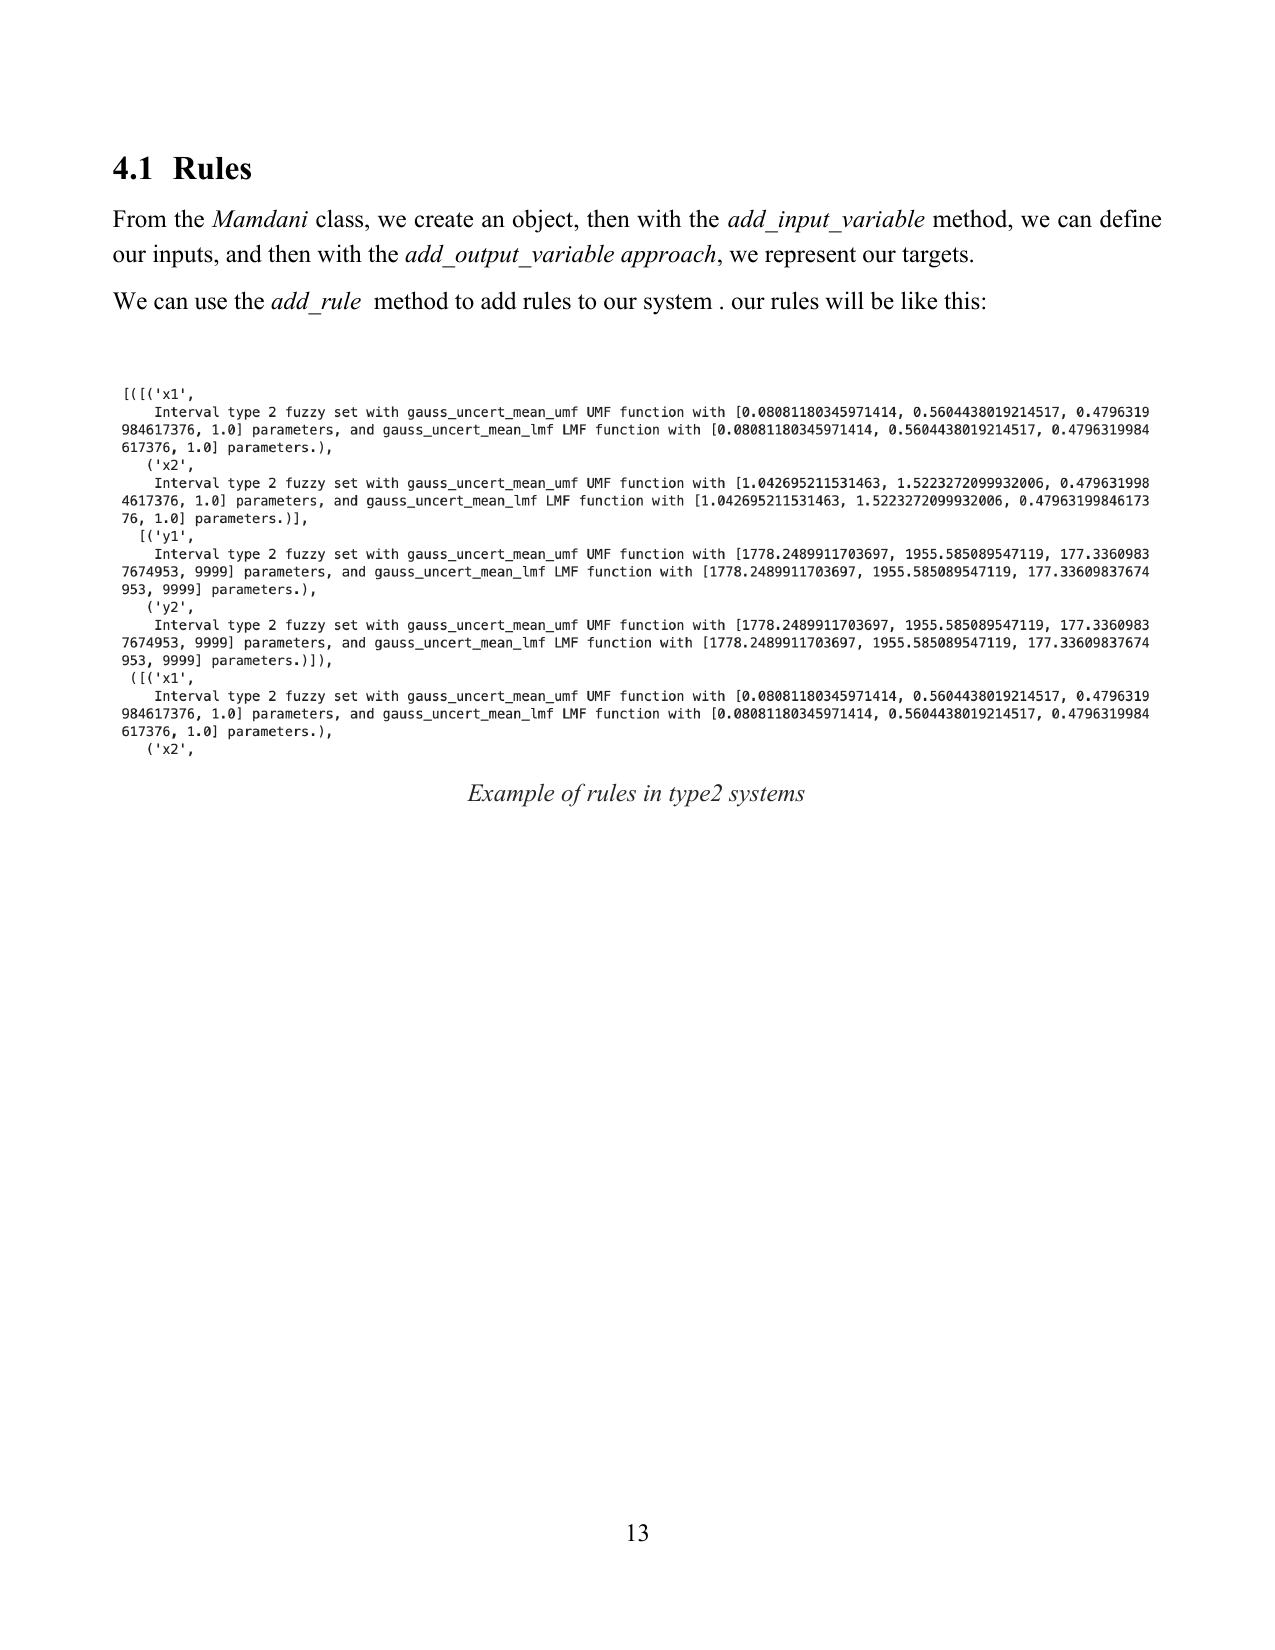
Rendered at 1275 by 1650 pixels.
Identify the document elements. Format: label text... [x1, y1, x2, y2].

picture [112, 381, 1163, 760]
subtitle Rules [112, 150, 1162, 187]
text From the Mamdani class, we create an object, then with the add_input_variable method, we can define our inputs, and then with the add_output_variable approach, we represent our targets. [112, 205, 1162, 268]
text We can use the add_rule method to add rules to our system . our rules will be like this: [112, 287, 1162, 315]
text Example of rules in type2 systems [112, 779, 1162, 806]
